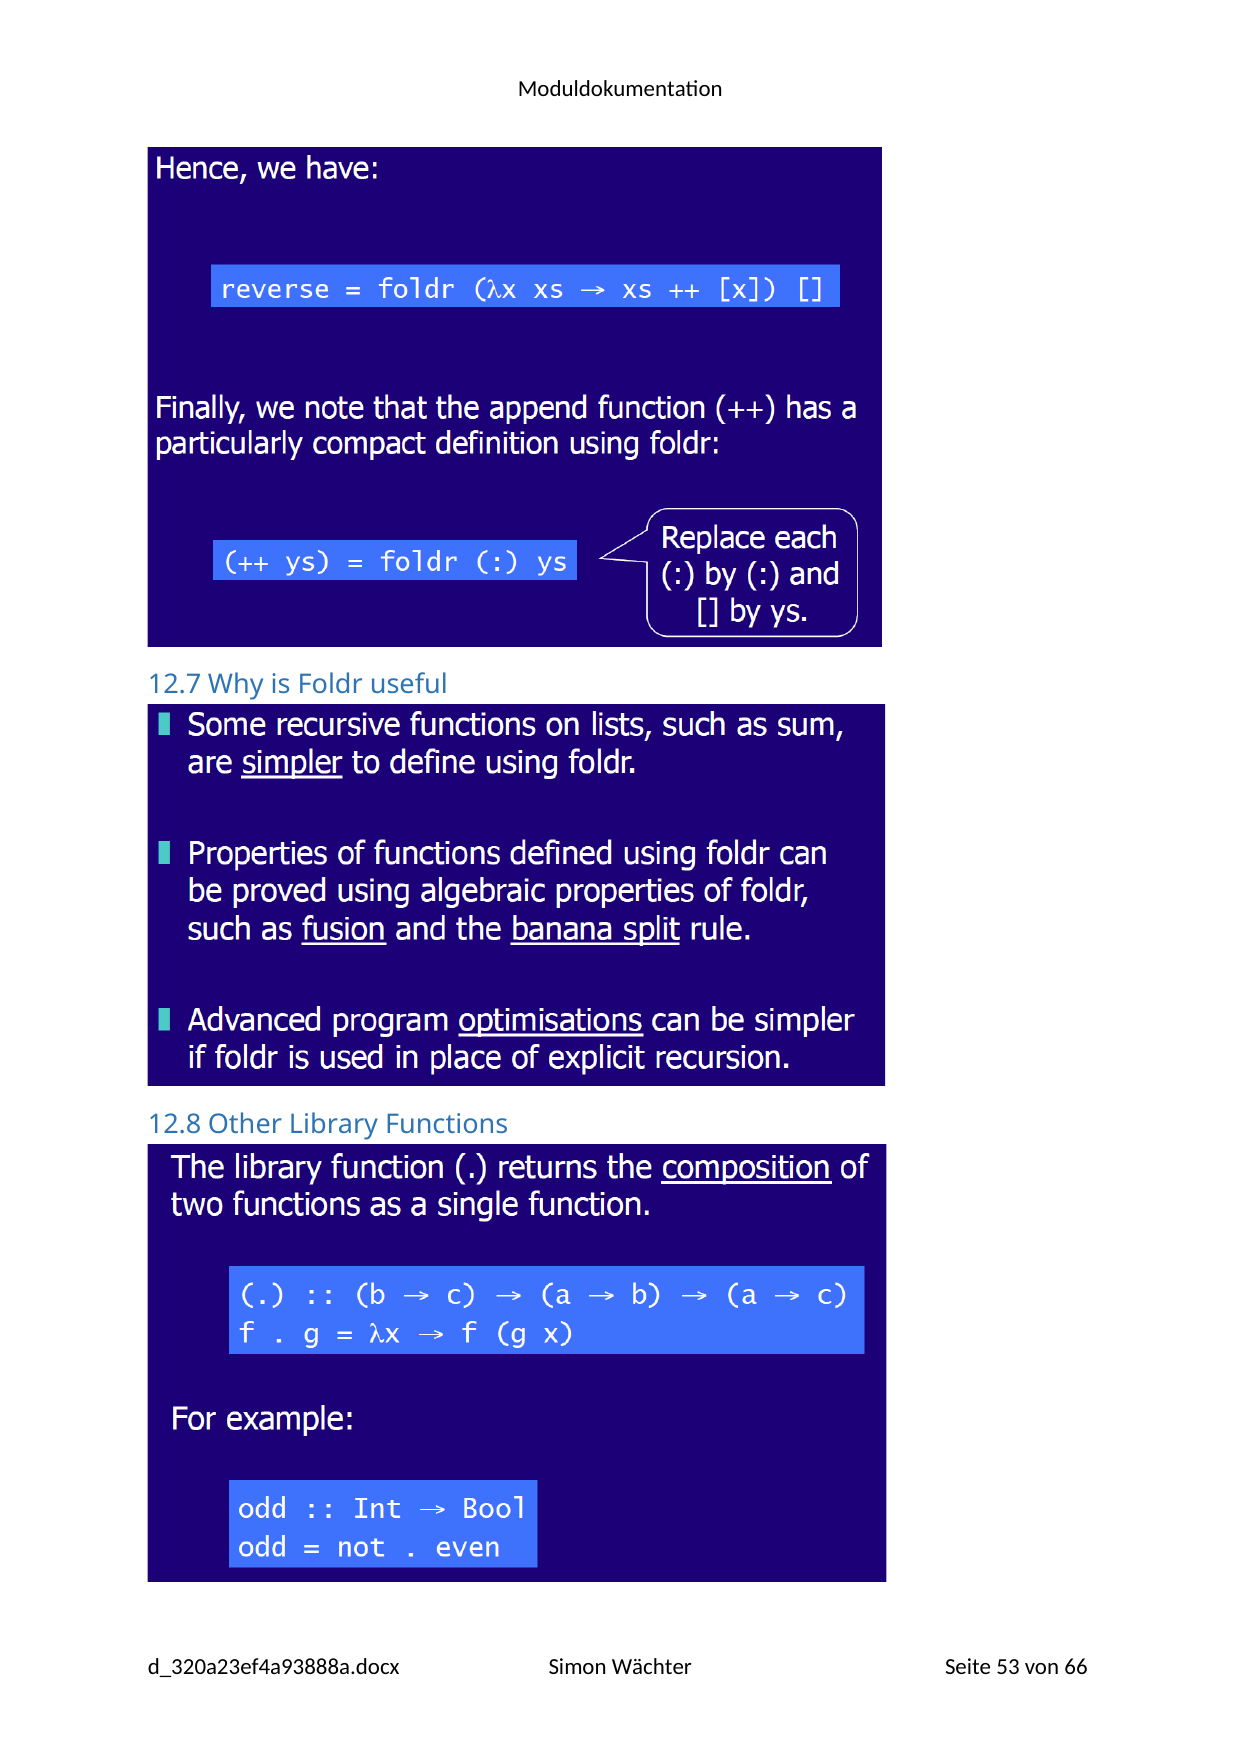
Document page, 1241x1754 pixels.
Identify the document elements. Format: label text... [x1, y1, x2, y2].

picture [147, 147, 882, 647]
subtitle Why is Foldr useful [148, 665, 1093, 702]
picture [147, 1144, 887, 1582]
picture [147, 704, 885, 1086]
subtitle Other Library Functions [148, 1104, 1093, 1141]
